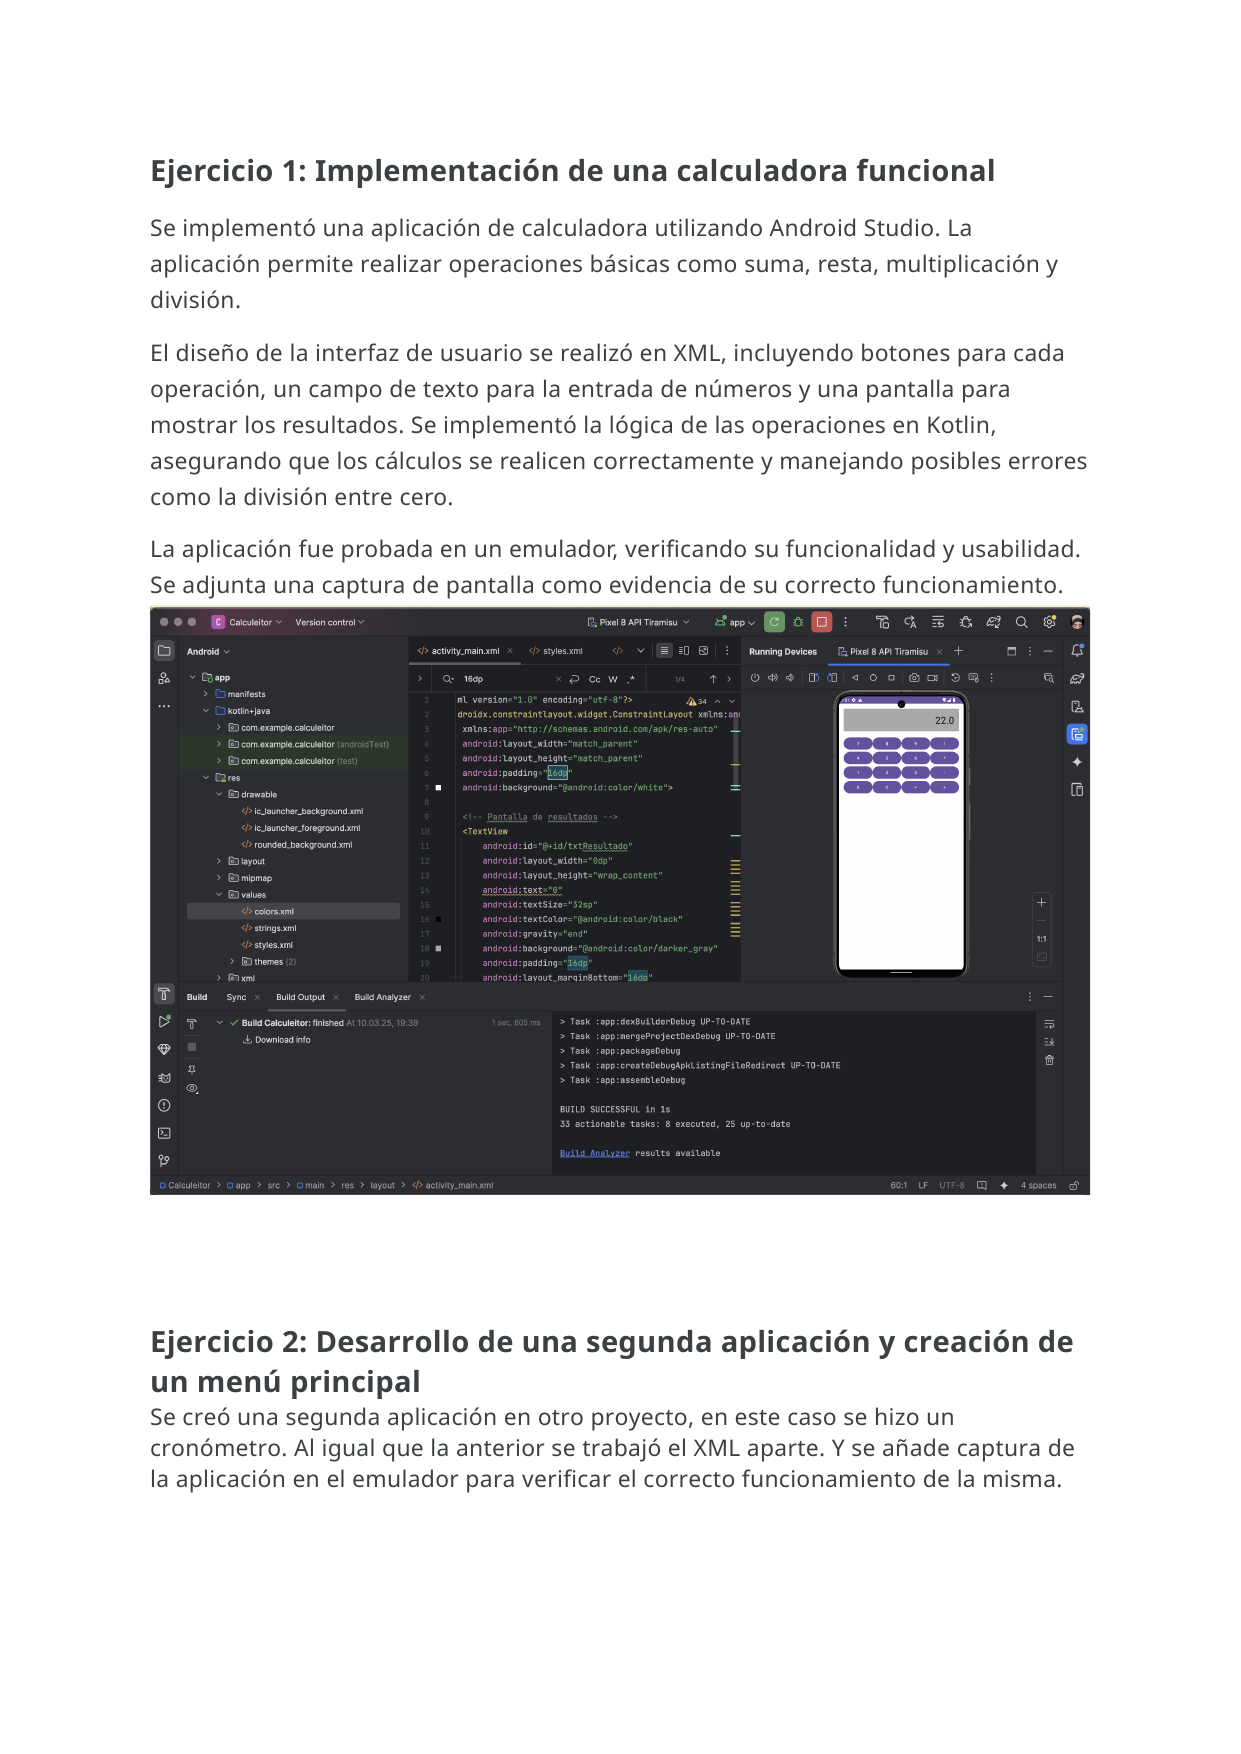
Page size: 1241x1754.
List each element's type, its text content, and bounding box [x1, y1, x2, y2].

text Se creó una segunda aplicación en otro proyecto, en este caso se hizo un cronómetro. Al igual que la anterior se trabajó el XML aparte. Y se añade captura de la aplicación en el emulador para verificar el correcto funcionamiento de la misma. [150, 1401, 1090, 1494]
text Ejercicio 2: Desarrollo de una segunda aplicación y creación de un menú principal [150, 1321, 1090, 1401]
text El diseño de la interfaz de usuario se realizó en XML, incluyendo botones para cada operación, un campo de texto para la entrada de números y una pantalla para mostrar los resultados. Se implementó la lógica de las operaciones en Kotlin, asegurando que los cálculos se realicen correctamente y manejando posibles errores como la división entre cero. [150, 337, 1090, 512]
text Se implementó una aplicación de calculadora utilizando Android Studio. La aplicación permite realizar operaciones básicas como suma, resta, multiplicación y división. [150, 212, 1090, 315]
text La aplicación fue probada en un emulador, verificando su funcionalidad y usabilidad. Se adjunta una captura de pantalla como evidencia de su correcto funcionamiento. [150, 533, 1090, 605]
picture [150, 605, 1091, 1195]
text Ejercicio 1: Implementación de una calculadora funcional [150, 150, 1090, 190]
